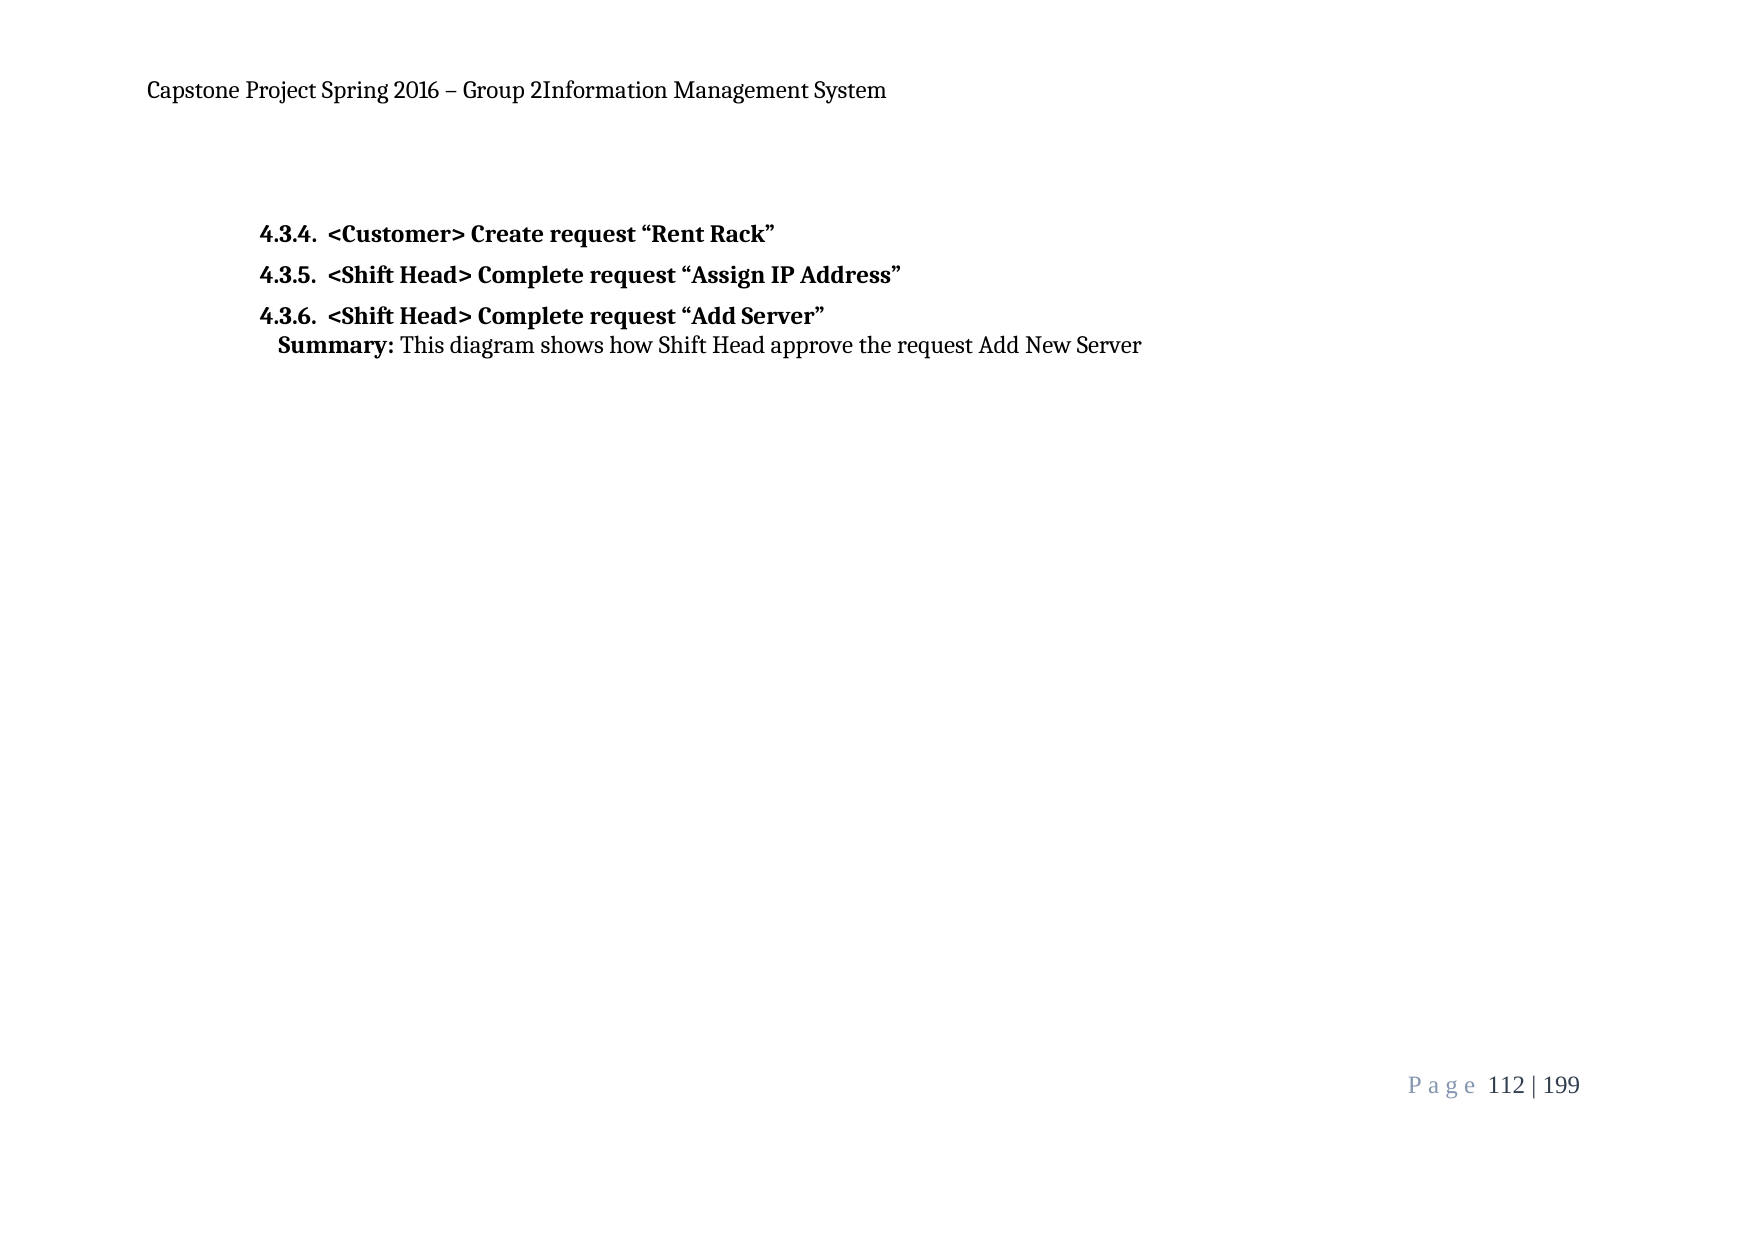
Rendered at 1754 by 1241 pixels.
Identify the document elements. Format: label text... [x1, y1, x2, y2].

subtitle <Customer> Create request “Rent Rack” [259, 219, 1607, 248]
subtitle <Shift Head> Complete request “Add Server” [259, 302, 1607, 331]
subtitle <Shift Head> Complete request “Assign IP Address” [259, 261, 1607, 289]
text Summary: This diagram shows how Shift Head approve the request Add New Server [147, 331, 1607, 359]
